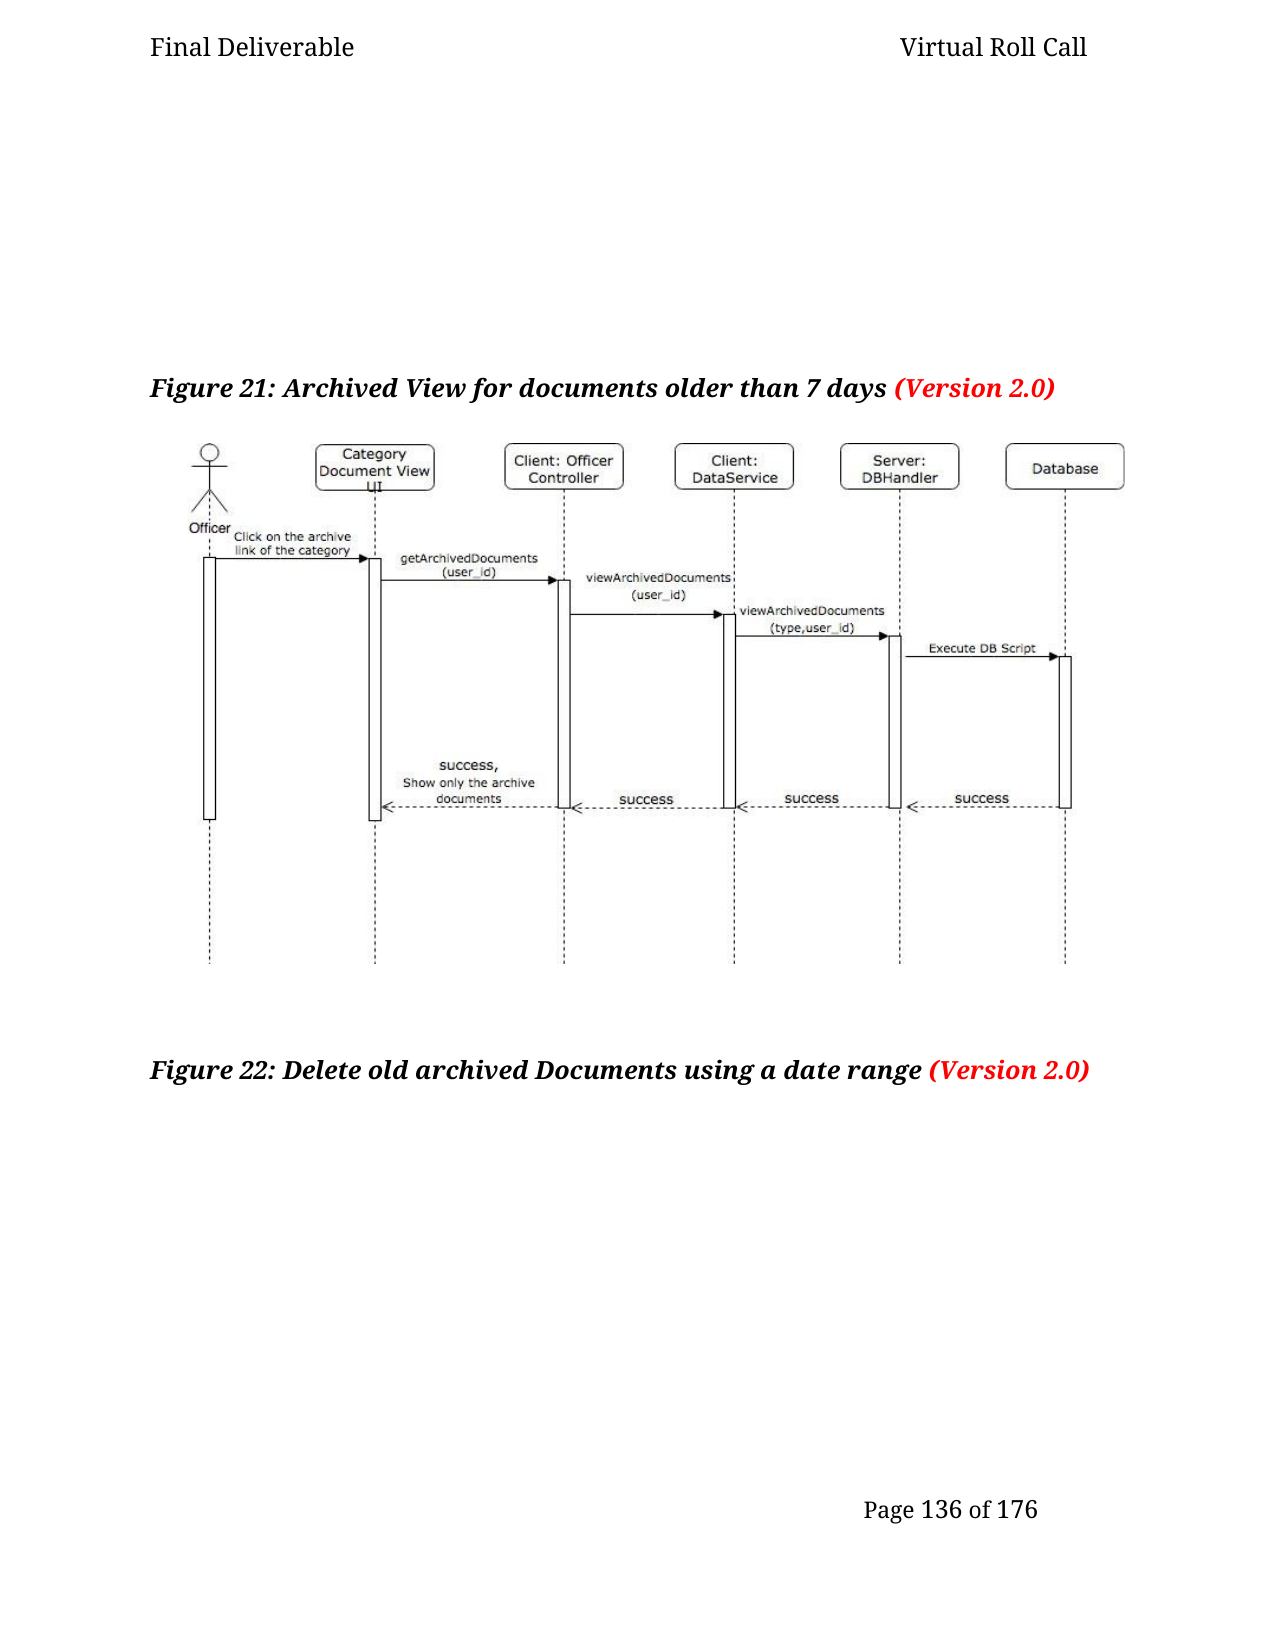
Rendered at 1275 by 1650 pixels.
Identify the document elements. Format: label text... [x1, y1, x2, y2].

picture [150, 443, 1125, 964]
subtitle Figure 21: Archived View for documents older than 7 days (Version 2.0) [150, 371, 1125, 405]
subtitle Figure 22: Delete old archived Documents using a date range (Version 2.0) [150, 1053, 1125, 1087]
